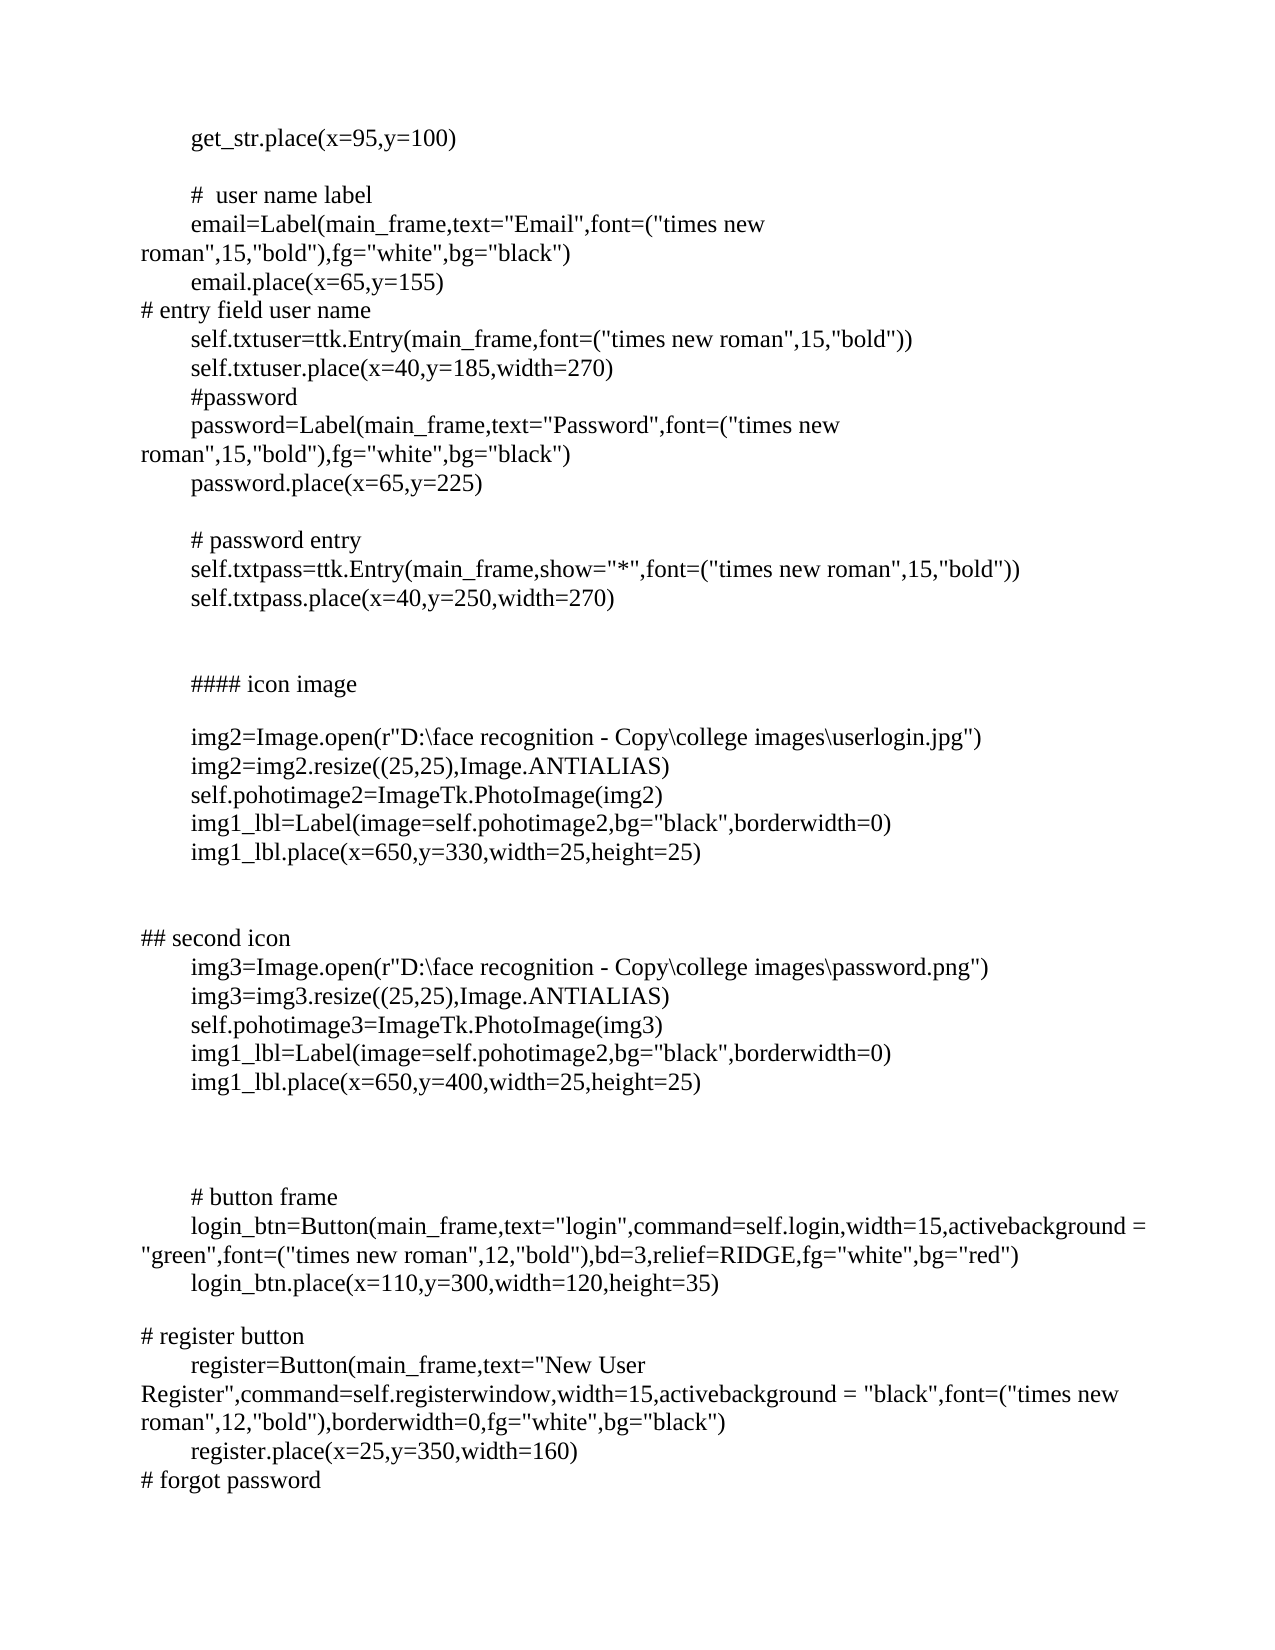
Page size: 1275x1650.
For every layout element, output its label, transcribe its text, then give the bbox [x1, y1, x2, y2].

text login_btn.place(x=110,y=300,width=120,height=35) [141, 1268, 1153, 1297]
text img1_lbl=Label(image=self.pohotimage2,bg="black",borderwidth=0) [141, 1038, 1153, 1067]
text email=Label(main_frame,text="Email",font=("times new roman",15,"bold"),fg="white",bg="black") [141, 209, 1153, 267]
text password.place(x=65,y=225) [141, 468, 1153, 497]
text # entry field user name [141, 296, 1153, 324]
text img3=img3.resize((25,25),Image.ANTIALIAS) [141, 981, 1153, 1010]
text #password [141, 382, 1153, 411]
text self.pohotimage2=ImageTk.PhotoImage(img2) [141, 780, 1153, 808]
text self.txtpass.place(x=40,y=250,width=270) [141, 583, 1153, 612]
text img2=Image.open(r"D:\face recognition - Copy\college images\userlogin.jpg") [141, 722, 1153, 751]
text # password entry [141, 526, 1153, 554]
text get_str.place(x=95,y=100) [141, 123, 1153, 152]
text # register button [141, 1321, 1153, 1350]
text email.place(x=65,y=155) [141, 267, 1153, 296]
text login_btn=Button(main_frame,text="login",command=self.login,width=15,activebackground = "green",font=("times new roman",12,"bold"),bd=3,relief=RIDGE,fg="white",bg="red") [141, 1211, 1153, 1268]
text self.pohotimage3=ImageTk.PhotoImage(img3) [141, 1010, 1153, 1038]
text self.txtpass=ttk.Entry(main_frame,show="*",font=("times new roman",15,"bold")) [141, 554, 1153, 583]
text # button frame [141, 1182, 1153, 1211]
text self.txtuser.place(x=40,y=185,width=270) [141, 353, 1153, 382]
text self.txtuser=ttk.Entry(main_frame,font=("times new roman",15,"bold")) [141, 324, 1153, 353]
text img1_lbl=Label(image=self.pohotimage2,bg="black",borderwidth=0) [141, 808, 1153, 837]
text ## second icon [141, 923, 1153, 952]
text img1_lbl.place(x=650,y=400,width=25,height=25) [141, 1067, 1153, 1096]
text register=Button(main_frame,text="New User Register",command=self.registerwindow,width=15,activebackground = "black",font=("times new roman",12,"bold"),borderwidth=0,fg="white",bg="black") [141, 1350, 1153, 1436]
text img2=img2.resize((25,25),Image.ANTIALIAS) [141, 751, 1153, 780]
text img3=Image.open(r"D:\face recognition - Copy\college images\password.png") [141, 952, 1153, 981]
text img1_lbl.place(x=650,y=330,width=25,height=25) [141, 837, 1153, 866]
text # user name label [141, 181, 1153, 209]
text # forgot password [141, 1465, 1153, 1494]
text #### icon image [141, 669, 1153, 698]
text register.place(x=25,y=350,width=160) [141, 1436, 1153, 1465]
text password=Label(main_frame,text="Password",font=("times new roman",15,"bold"),fg="white",bg="black") [141, 411, 1153, 468]
